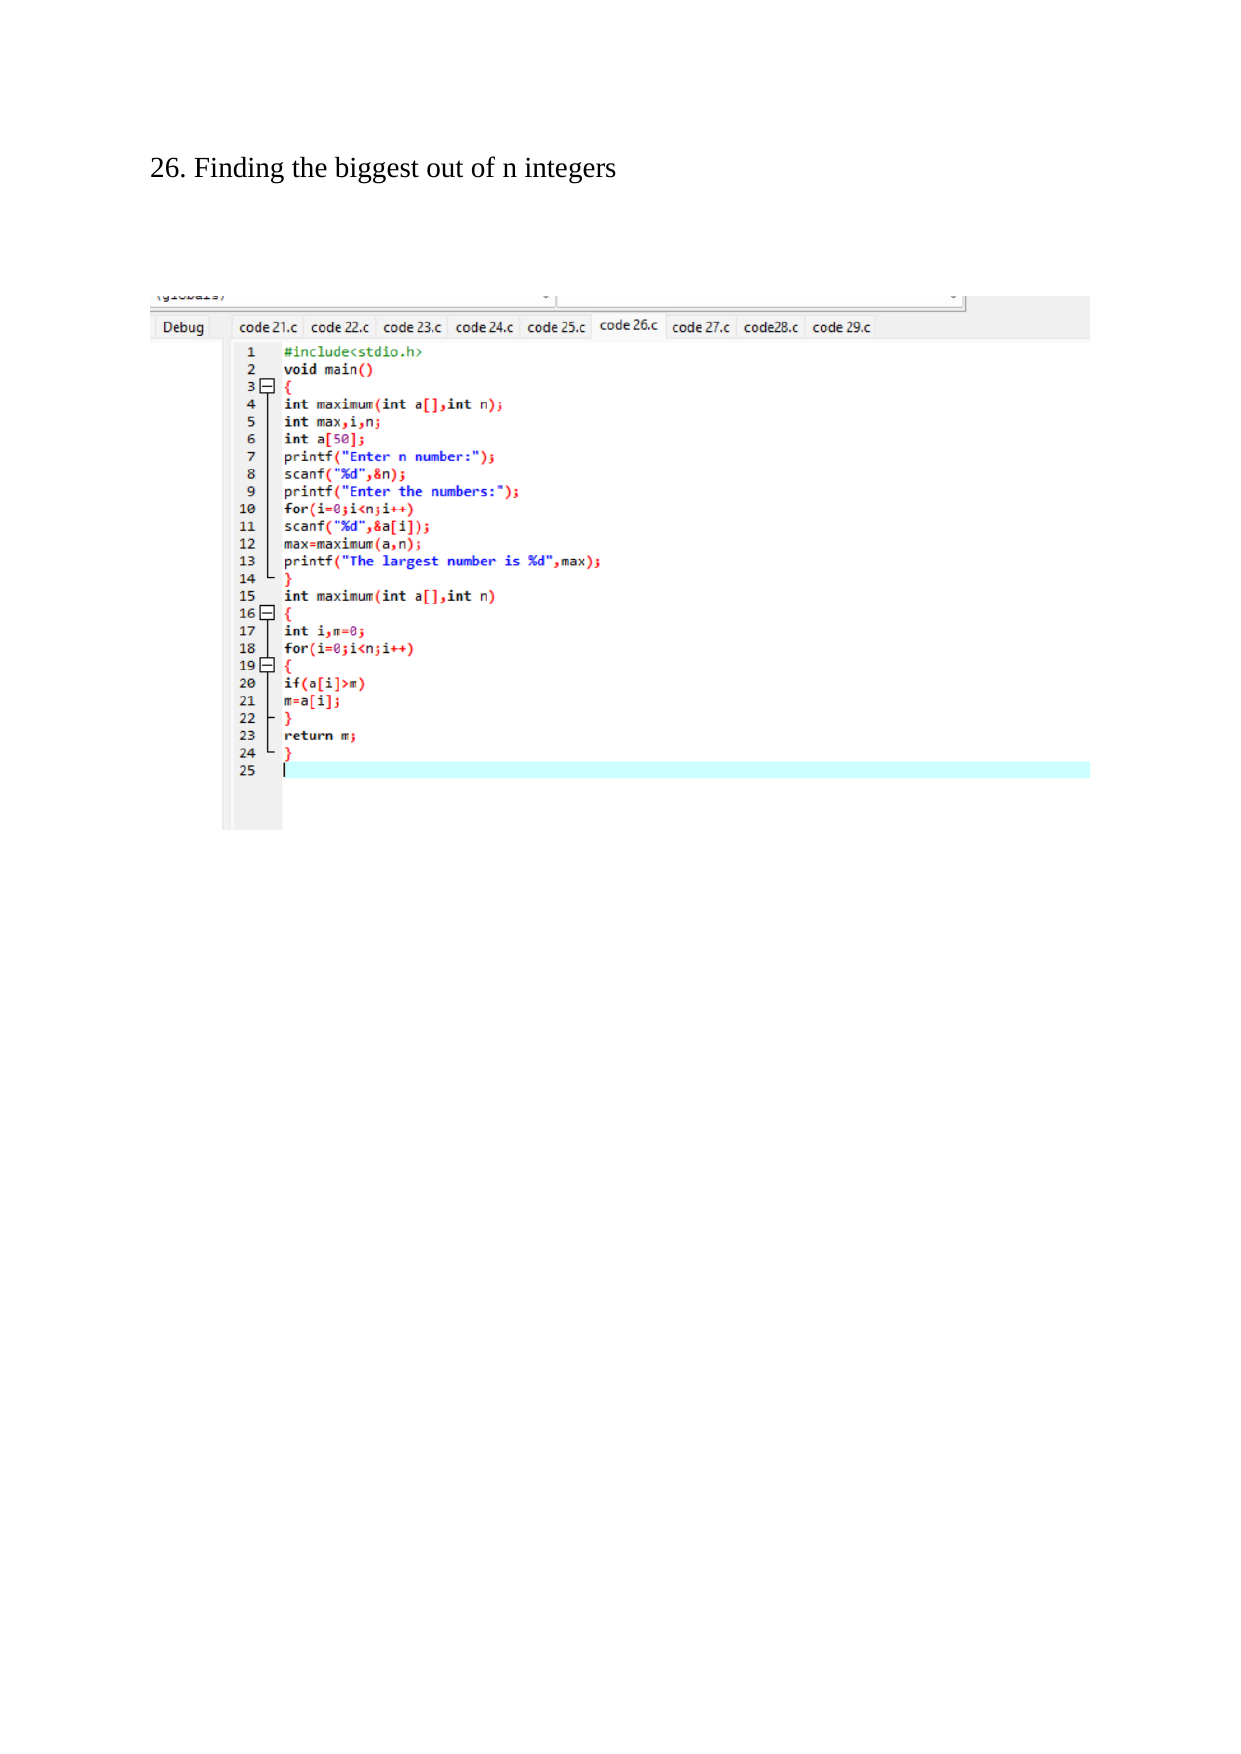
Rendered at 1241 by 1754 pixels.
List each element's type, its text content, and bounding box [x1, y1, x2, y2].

text 26. Finding the biggest out of n integers [150, 150, 1090, 183]
picture [150, 296, 1091, 830]
